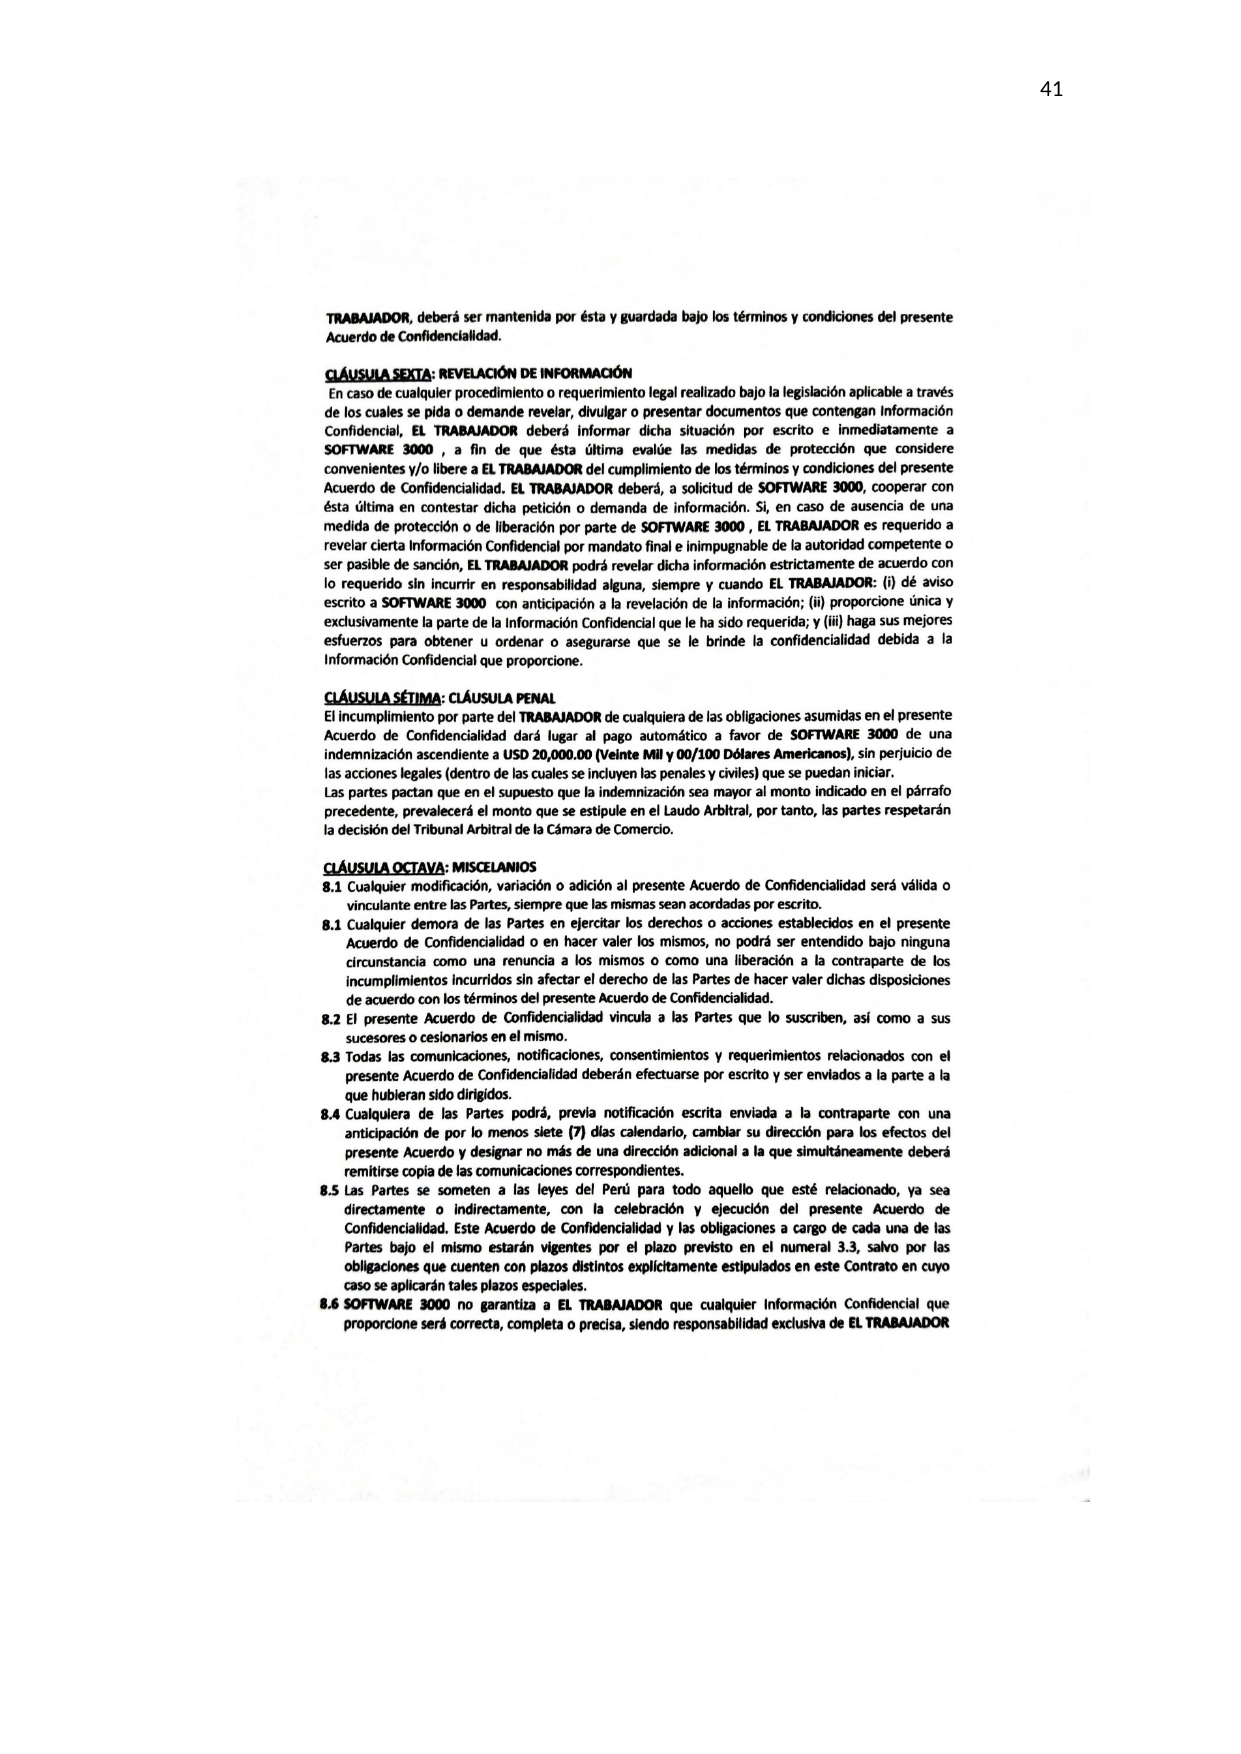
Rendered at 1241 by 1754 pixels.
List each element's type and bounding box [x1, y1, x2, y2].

picture [236, 177, 1091, 1502]
